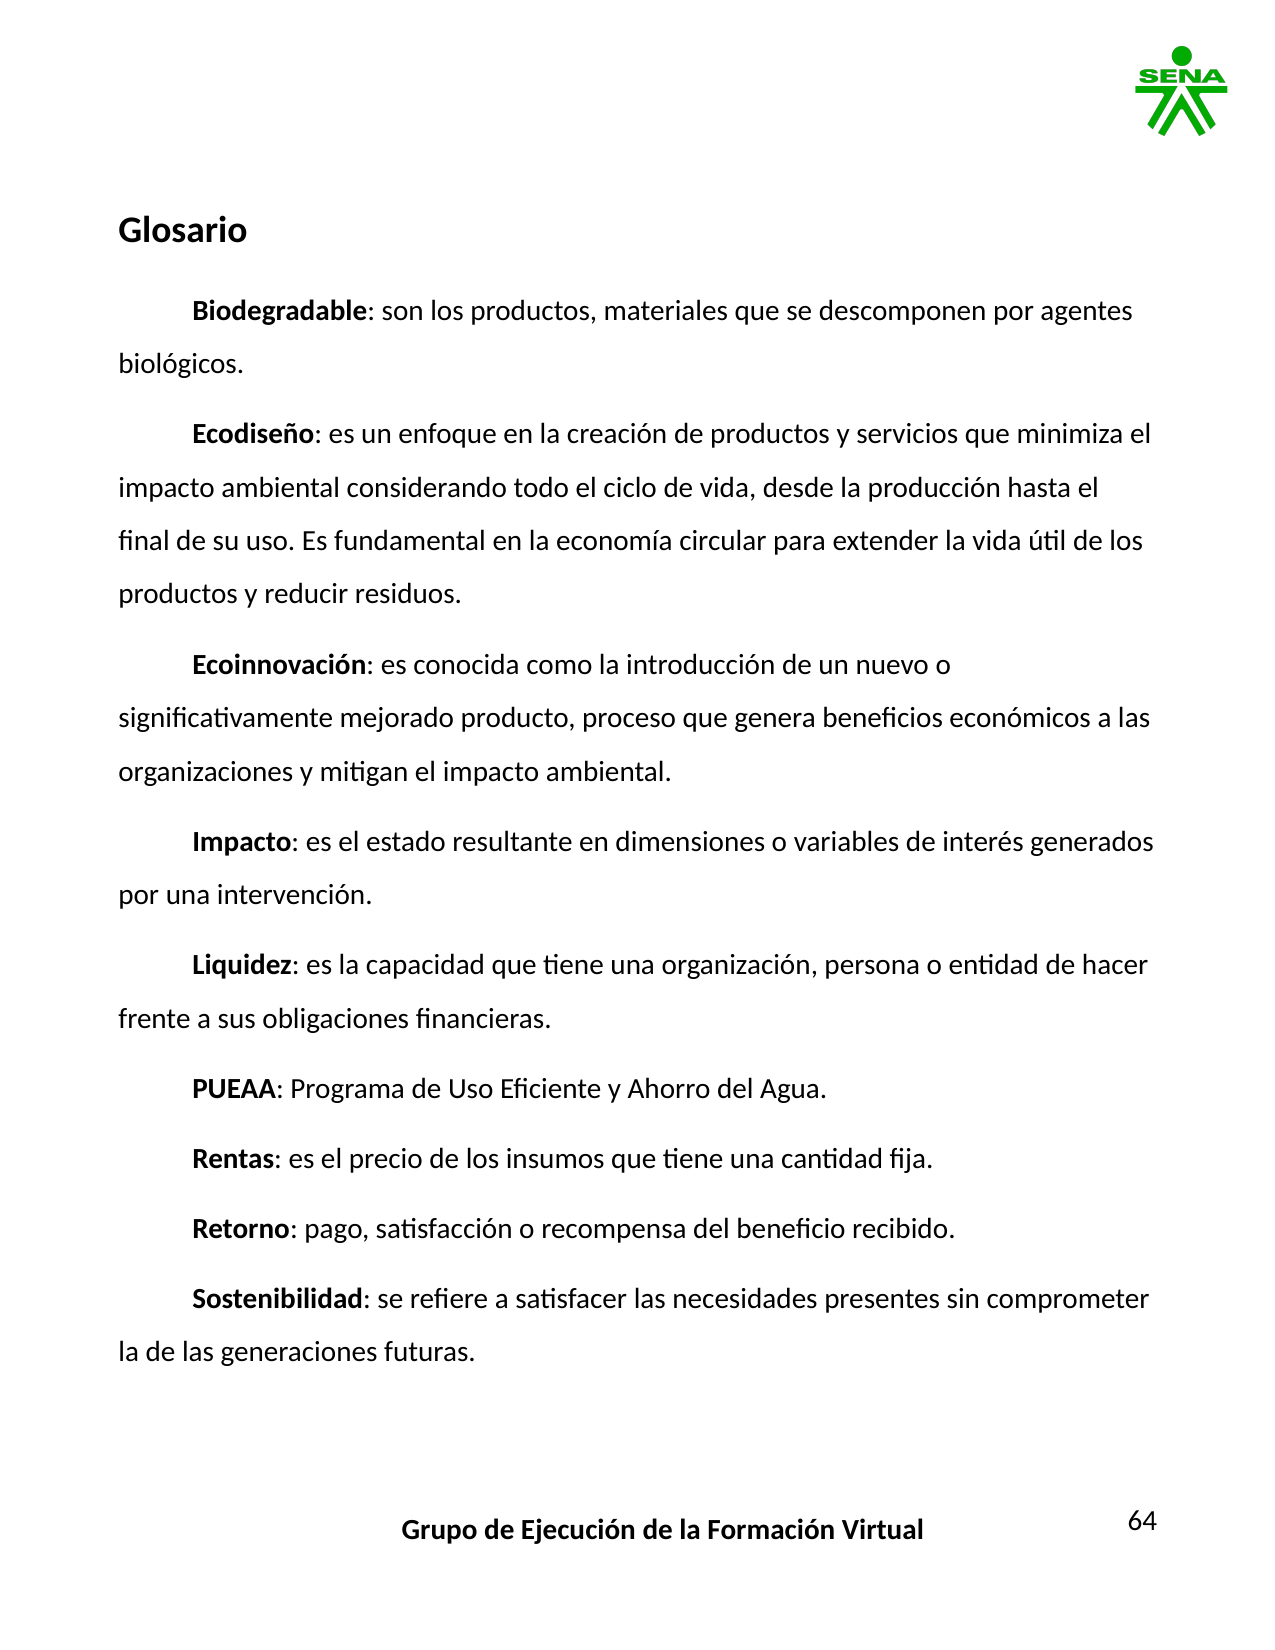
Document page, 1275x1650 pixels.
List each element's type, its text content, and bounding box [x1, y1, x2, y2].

text Ecodiseño: es un enfoque en la creación de productos y servicios que minimiza el impacto ambiental considerando todo el ciclo de vida, desde la producción hasta el final de su uso. Es fundamental en la economía circular para extender la vida útil de los productos y reducir residuos. [118, 415, 1157, 611]
text Ecoinnovación: es conocida como la introducción de un nuevo o significativamente mejorado producto, proceso que genera beneficios económicos a las organizaciones y mitigan el impacto ambiental. [118, 646, 1157, 788]
text Glosario [118, 206, 1157, 252]
text Sostenibilidad: se refiere a satisfacer las necesidades presentes sin comprometer la de las generaciones futuras. [118, 1280, 1157, 1369]
text Rentas: es el precio de los insumos que tiene una cantidad fija. [118, 1140, 1157, 1176]
text Liquidez: es la capacidad que tiene una organización, persona o entidad de hacer frente a sus obligaciones financieras. [118, 946, 1157, 1035]
text Impacto: es el estado resultante en dimensiones o variables de interés generados por una intervención. [118, 823, 1157, 912]
text PUEAA: Programa de Uso Eficiente y Ahorro del Agua. [118, 1070, 1157, 1105]
text Retorno: pago, satisfacción o recompensa del beneficio recibido. [118, 1210, 1157, 1246]
picture [1135, 46, 1228, 136]
text Biodegradable: son los productos, materiales que se descomponen por agentes biológicos. [118, 292, 1157, 381]
